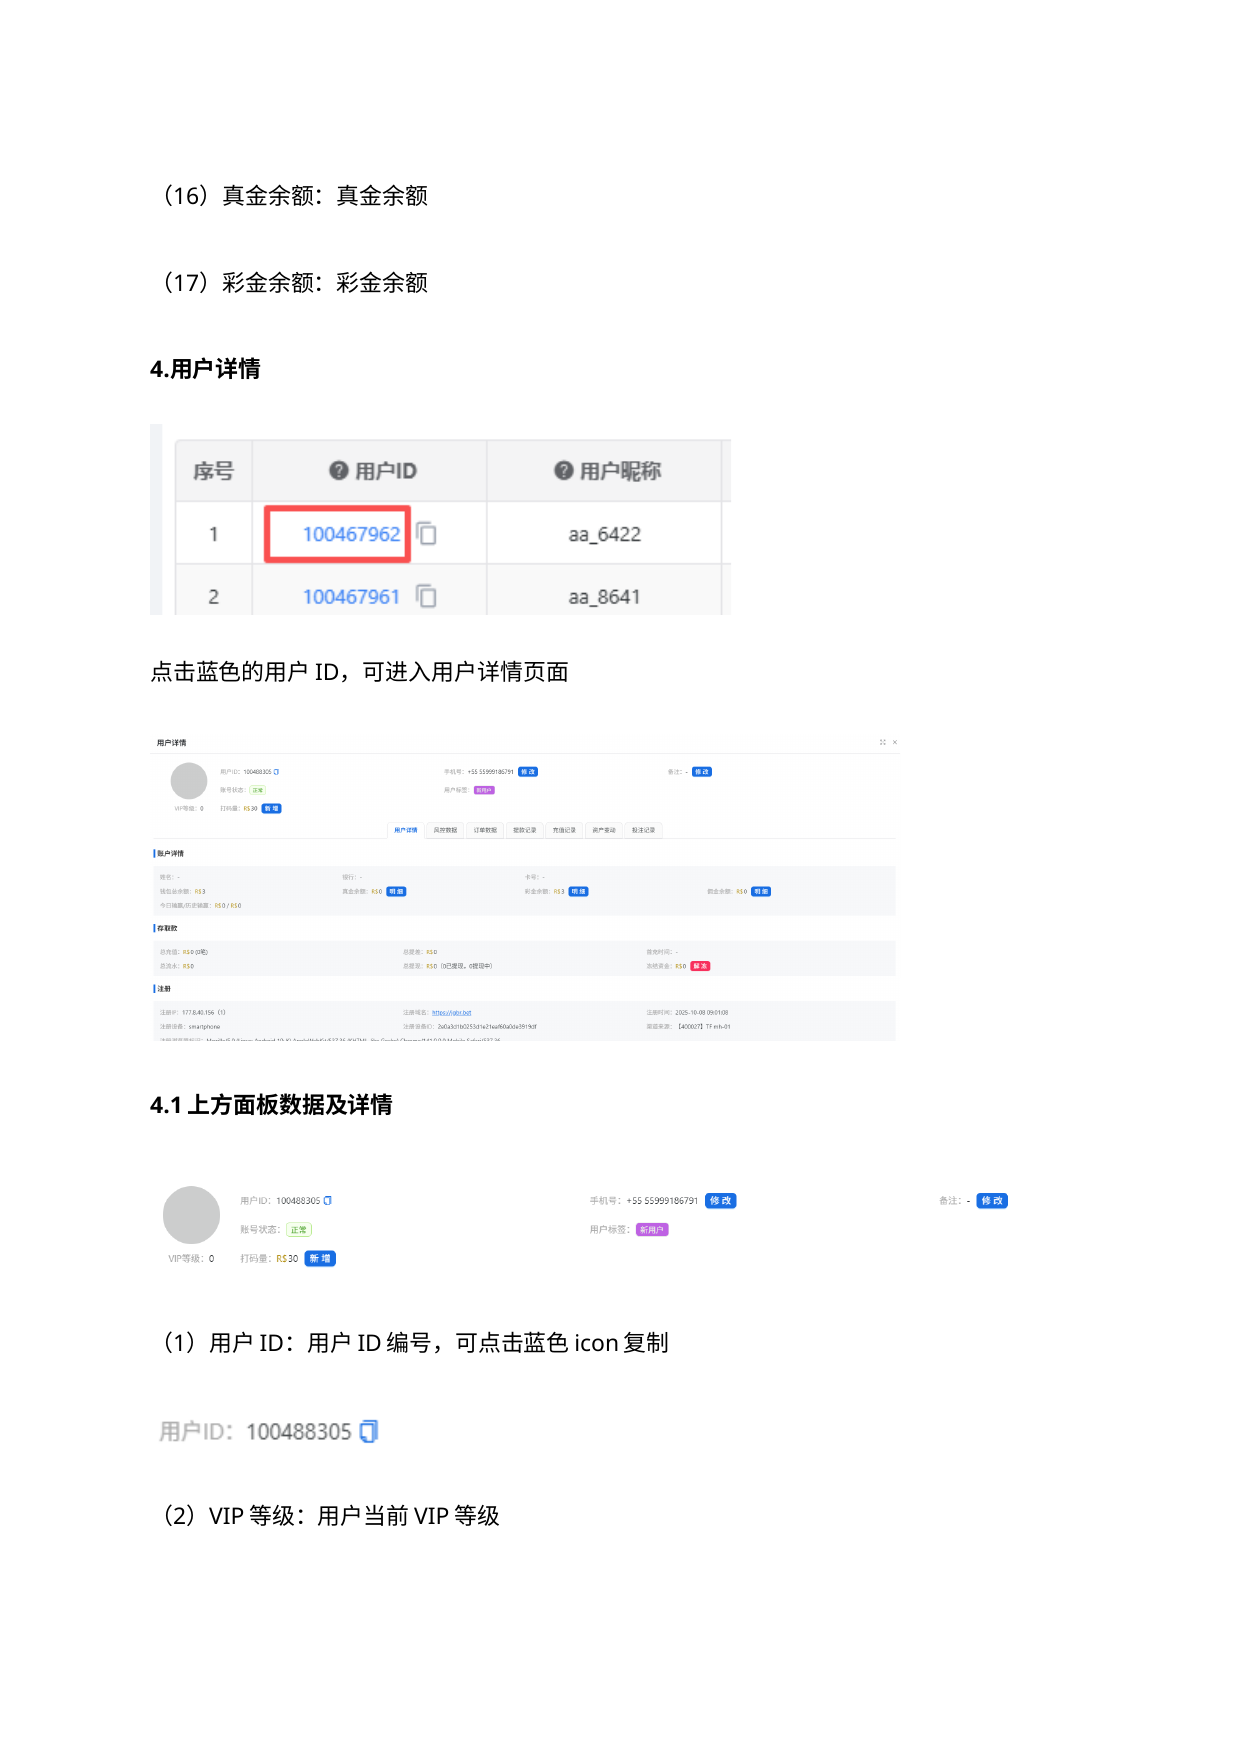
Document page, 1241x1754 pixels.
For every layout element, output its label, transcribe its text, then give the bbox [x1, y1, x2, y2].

text （16）真金余额：真金余额 [150, 162, 1090, 227]
text （2）VIP等级：用户当前VIP等级 [150, 1482, 1090, 1547]
picture [150, 1172, 1016, 1274]
picture [150, 734, 901, 1041]
text （1）用户ID：用户ID编号，可点击蓝色icon复制 [150, 1309, 1090, 1374]
picture [150, 1402, 394, 1456]
picture [150, 424, 732, 615]
text （17）彩金余额：彩金余额 [150, 249, 1090, 314]
text 4.1上方面板数据及详情 [150, 1071, 1090, 1136]
text 点击蓝色的用户ID，可进入用户详情页面 [150, 638, 1090, 703]
text 4.用户详情 [150, 335, 1090, 400]
